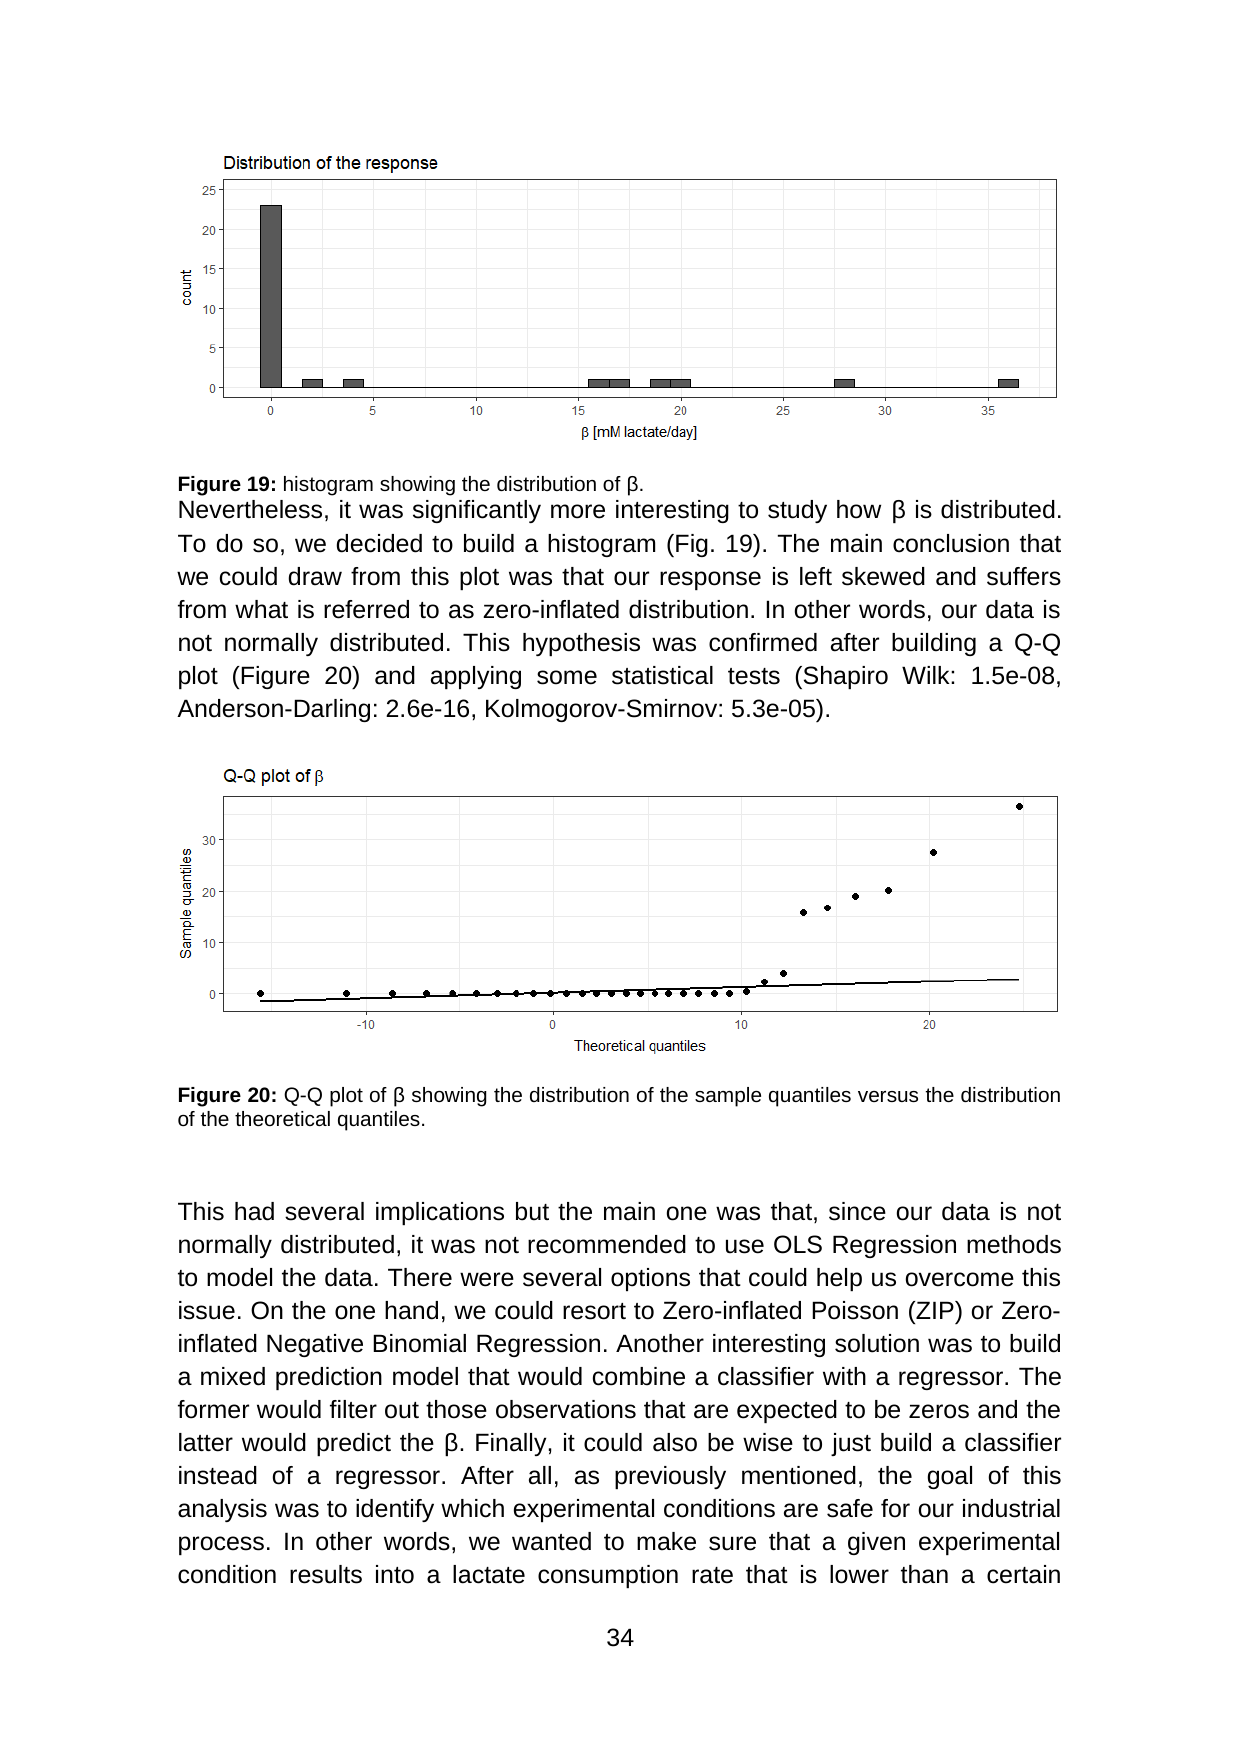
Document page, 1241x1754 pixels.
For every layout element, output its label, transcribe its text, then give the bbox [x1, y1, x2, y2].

picture [177, 147, 1063, 444]
text Figure 20: Q-Q plot of β showing the distribution of the sample quantiles versus the distribution of the theoretical quantiles. [177, 1083, 1063, 1131]
text Figure 19: histogram showing the distribution of β. [177, 472, 1063, 496]
picture [177, 759, 1064, 1055]
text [177, 1197, 1063, 1589]
text Nevertheless, it was significantly more interesting to study how β is distributed. To do so, we decided to build a histogram (Fig. 19). The main conclusion that we could draw from this plot was that our response is left skewed and suffers from what is referred to as zero-inflated distribution. In other words, our data is not normally distributed. This hypothesis was confirmed after building a Q-Q plot (Figure 20) and applying some statistical tests (Shapiro Wilk: 1.5e-08, Anderson-Darling: 2.6e-16, Kolmogorov-Smirnov: 5.3e-05). [177, 496, 1063, 722]
